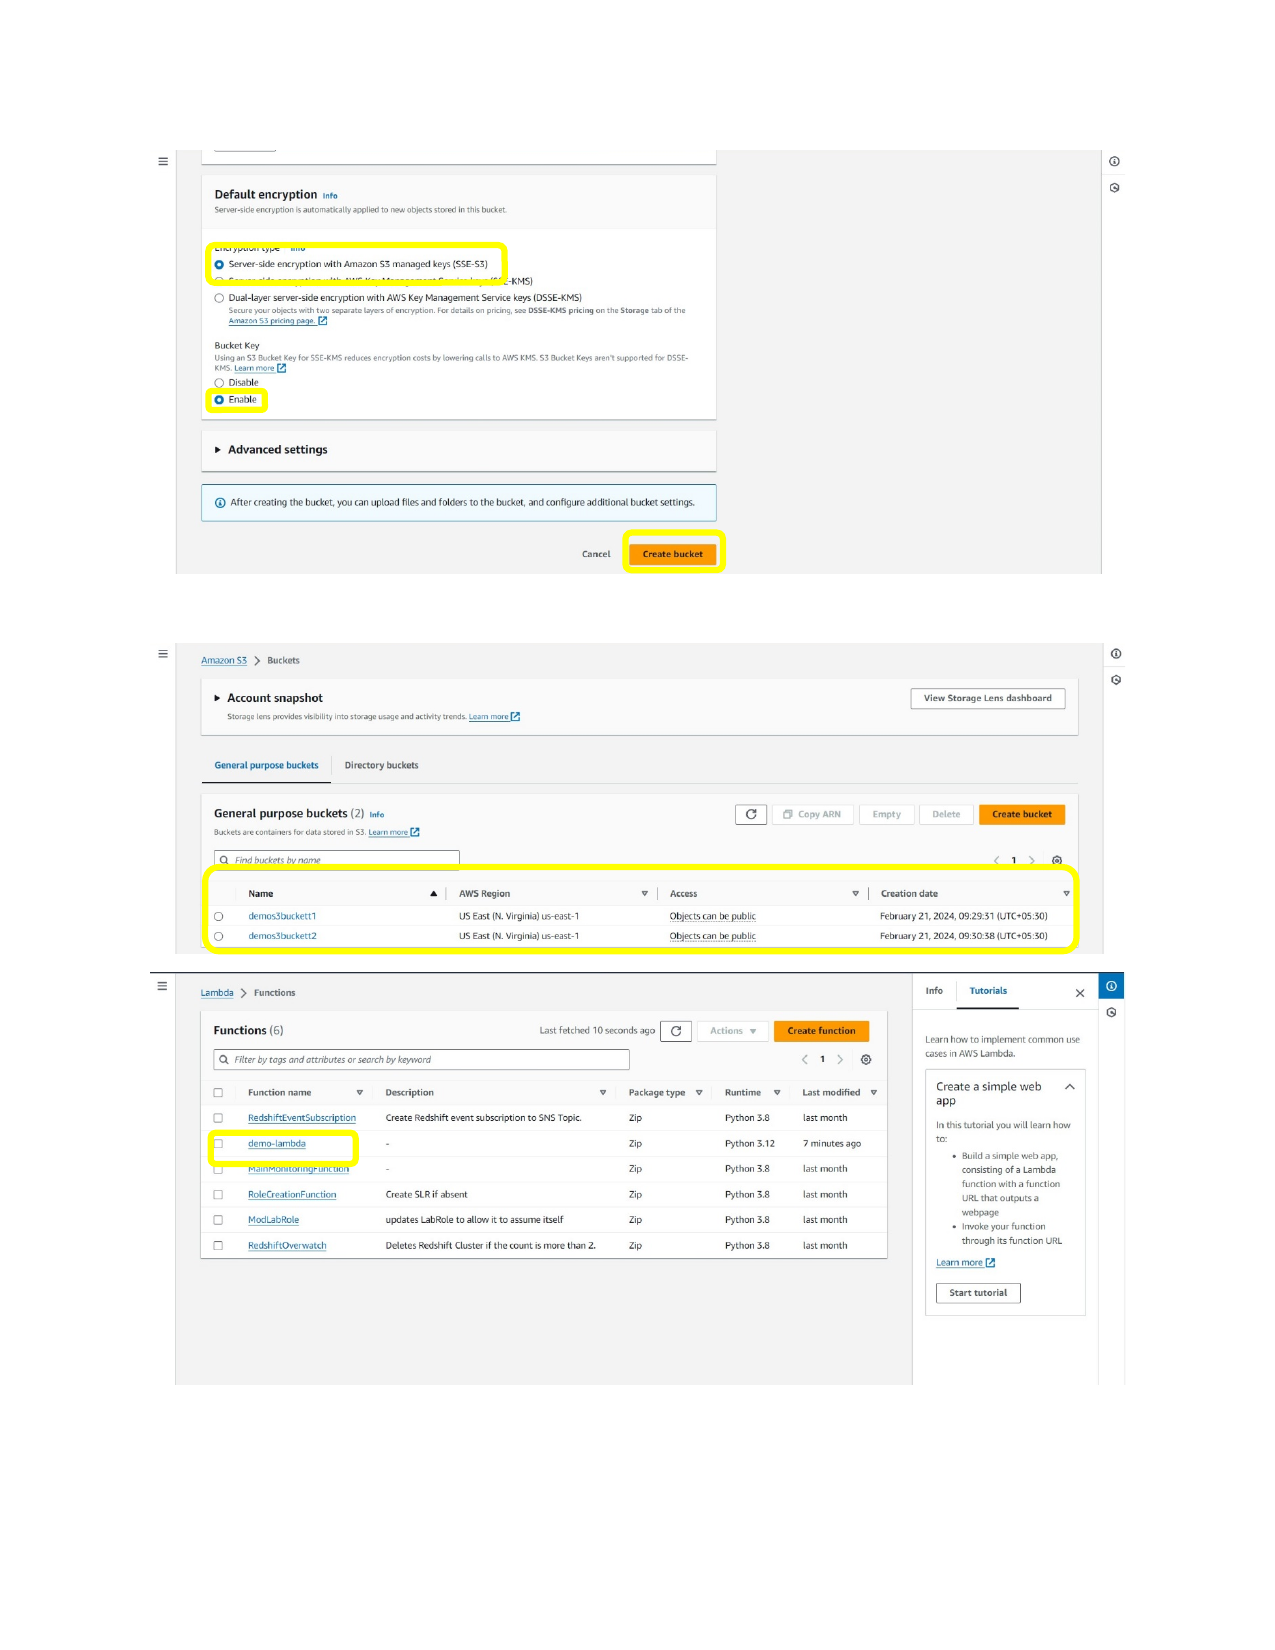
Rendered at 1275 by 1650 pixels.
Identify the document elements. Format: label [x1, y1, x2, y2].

picture [150, 150, 1125, 574]
picture [150, 972, 1125, 1385]
picture [150, 643, 1125, 954]
picture [629, 536, 719, 567]
picture [209, 871, 1073, 948]
